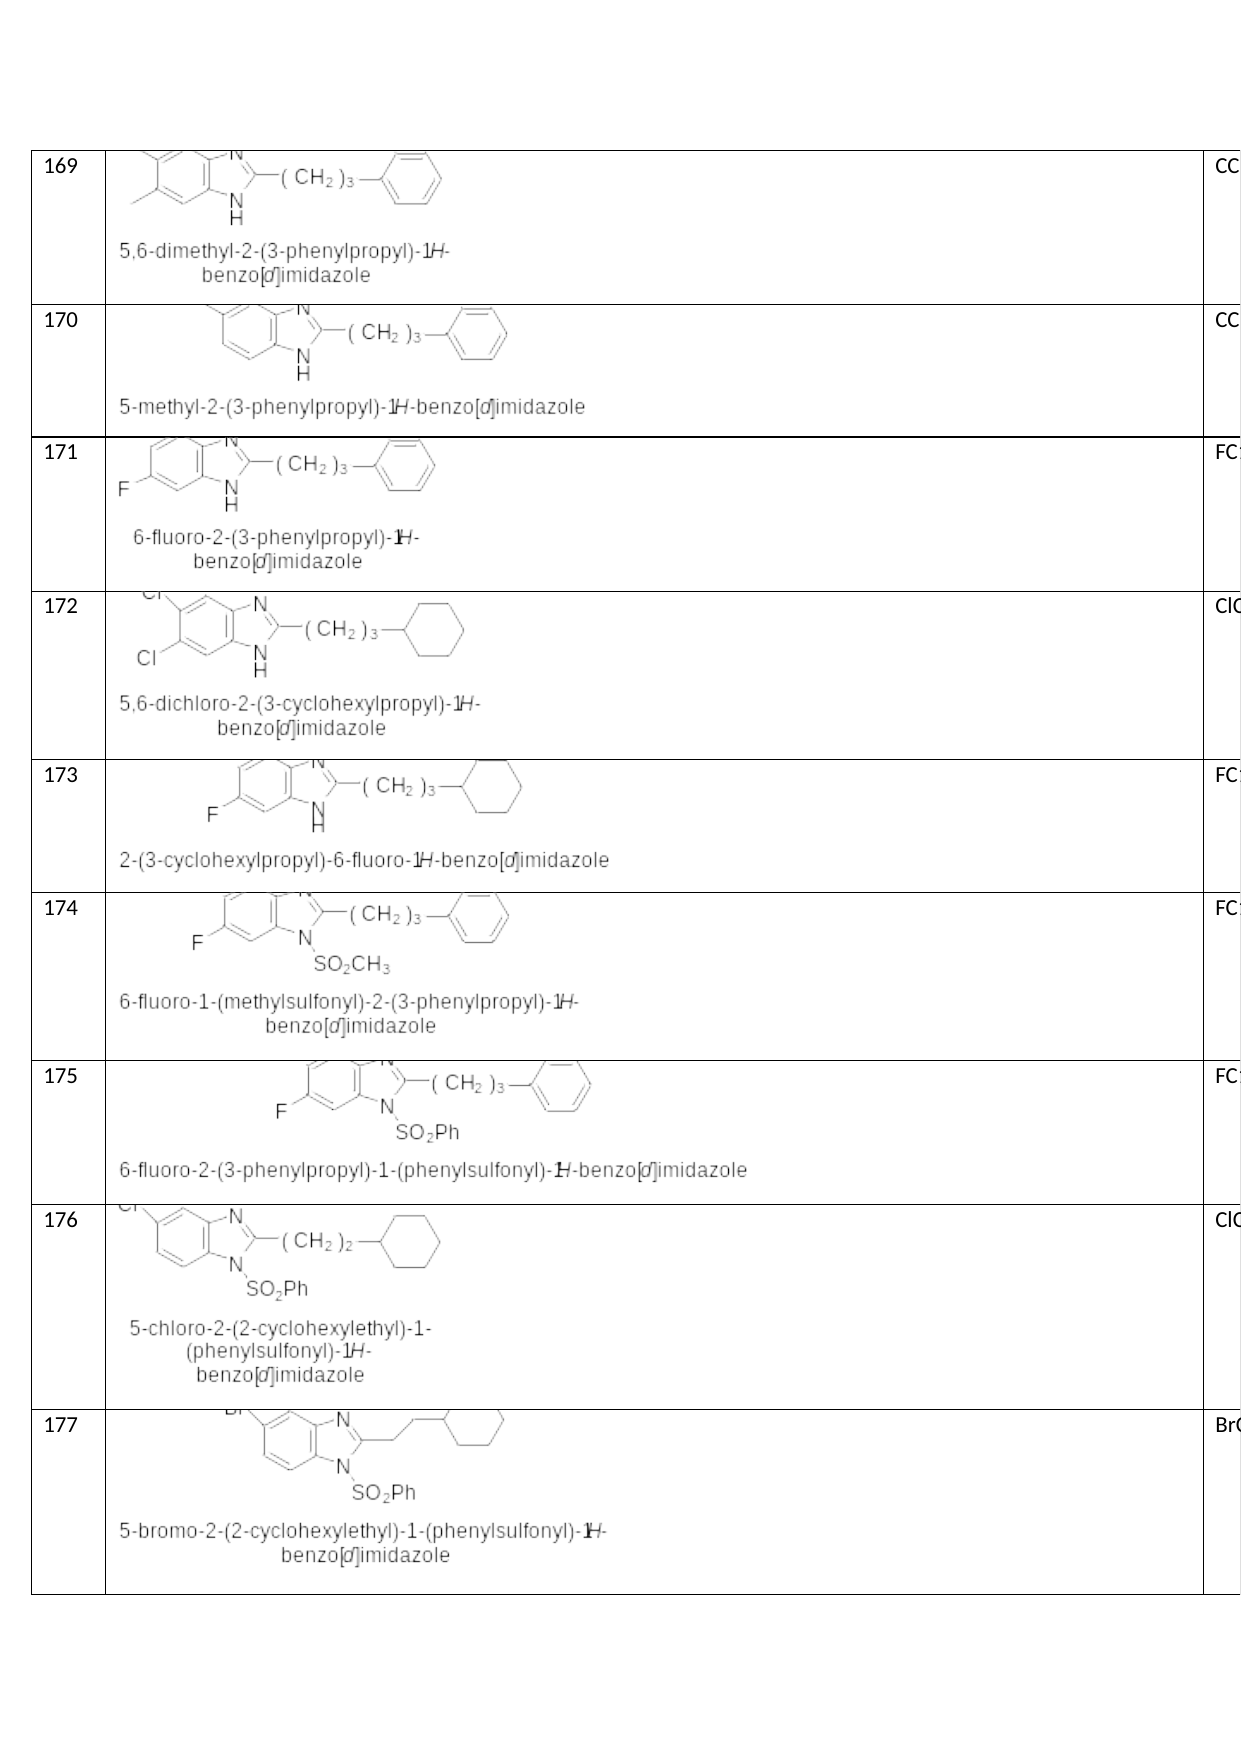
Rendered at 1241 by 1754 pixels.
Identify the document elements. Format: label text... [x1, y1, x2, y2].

table_cell FC1=CC(N(S(=O)(C2=CC=CC=C2)=O)C(CCCC3=CC=CC=C3)=N4)=C4C=C1 [1204, 1061, 1240, 1204]
table_cell 170 [32, 305, 105, 436]
table_cell [106, 438, 1203, 591]
table_cell 169 [32, 151, 105, 304]
table_cell [106, 592, 1203, 759]
table_cell [106, 1205, 1203, 1409]
table_cell 177 [32, 1410, 105, 1594]
table_cell [106, 151, 1203, 304]
table_cell 175 [32, 1061, 105, 1204]
table_cell CC1=CC2=C(NC(CCCC3=CC=CC=C3)=N2)C=C1 [1204, 305, 1240, 436]
table_cell FC1=CC(N(S(=O)(C)=O)C(CCCC2=CC=CC=C2)=N3)=C3C=C1 [1204, 893, 1240, 1060]
table_cell 176 [32, 1205, 105, 1409]
table_cell BrC1=CC2=C(N(S(=O)(C3=CC=CC=C3)=O)C(CCC4CCCCC4)=N2)C=C1 [1204, 1410, 1240, 1594]
table_cell [106, 305, 1203, 436]
table_cell [106, 893, 1203, 1060]
table_cell 171 [32, 438, 105, 591]
table_cell ClC1=CC2=C(N(S(=O)(C3=CC=CC=C3)=O)C(CCC4CCCCC4)=N2)C=C1 [1204, 1205, 1240, 1409]
table_cell [106, 1410, 1203, 1594]
table_cell CC1=CC2=C(NC(CCCC3=CC=CC=C3)=N2)C=C1C [1204, 151, 1240, 304]
table_cell 174 [32, 893, 105, 1060]
table_cell [106, 760, 1203, 892]
table_cell ClC1=CC(NC(CCCC2CCCCC2)=N3)=C3C=C1Cl [1204, 592, 1240, 759]
table_cell FC1=CC(NC(CCCC2CCCCC2)=N3)=C3C=C1 [1204, 760, 1240, 892]
table_cell FC1=CC(NC(CCCC2=CC=CC=C2)=N3)=C3C=C1 [1204, 438, 1240, 591]
table_cell 172 [32, 592, 105, 759]
table_cell 173 [32, 760, 105, 892]
table_cell [106, 1061, 1203, 1204]
